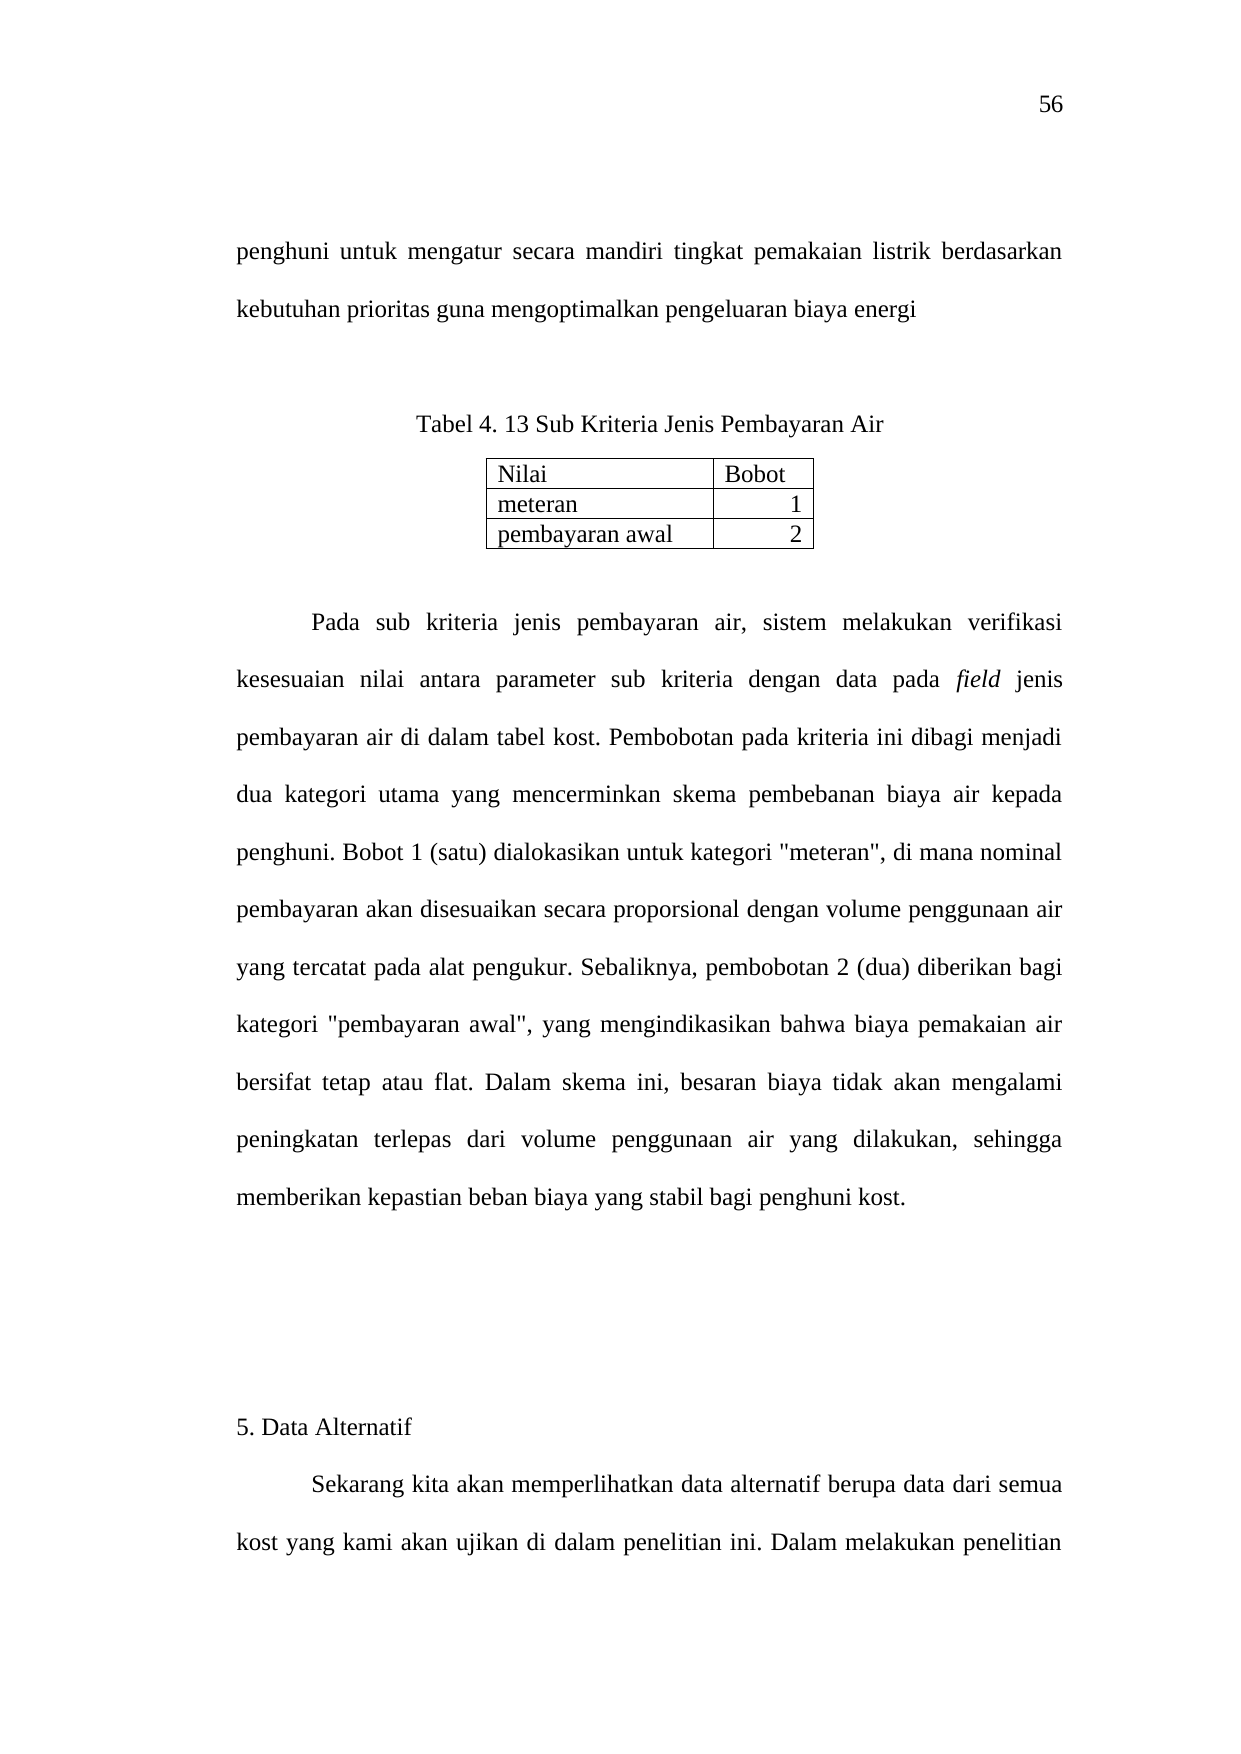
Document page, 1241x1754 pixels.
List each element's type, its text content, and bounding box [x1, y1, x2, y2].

table_header Nilai [487, 459, 713, 488]
table_header Bobot [714, 459, 813, 488]
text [236, 236, 1063, 322]
table_cell meteran [487, 489, 713, 518]
table_cell 1 [714, 489, 813, 518]
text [236, 1469, 1063, 1556]
table_cell 2 [714, 519, 813, 548]
text Pada sub kriteria jenis pembayaran air, sistem melakukan verifikasi kesesuaian nilai antara parameter sub kriteria dengan data pada field jenis pembayaran air di dalam tabel kost. Pembobotan pada kriteria ini dibagi menjadi dua kategori utama yang mencerminkan skema pembebanan biaya air kepada penghuni. Bobot 1 (satu) dialokasikan untuk kategori "meteran", di mana nominal pembayaran akan disesuaikan secara proporsional dengan volume penggunaan air yang tercatat pada alat pengukur. Sebaliknya, pembobotan 2 (dua) diberikan bagi kategori "pembayaran awal", yang mengindikasikan bahwa biaya pemakaian air bersifat tetap atau flat. Dalam skema ini, besaran biaya tidak akan mengalami peningkatan terlepas dari volume penggunaan air yang dilakukan, sehingga memberikan kepastian beban biaya yang stabil bagi penghuni kost. [236, 607, 1063, 1211]
text 5. Data Alternatif [236, 1412, 1063, 1441]
text Tabel 4. 13 Sub Kriteria Jenis Pembayaran Air [236, 409, 1063, 437]
table_cell pembayaran awal [487, 519, 713, 548]
